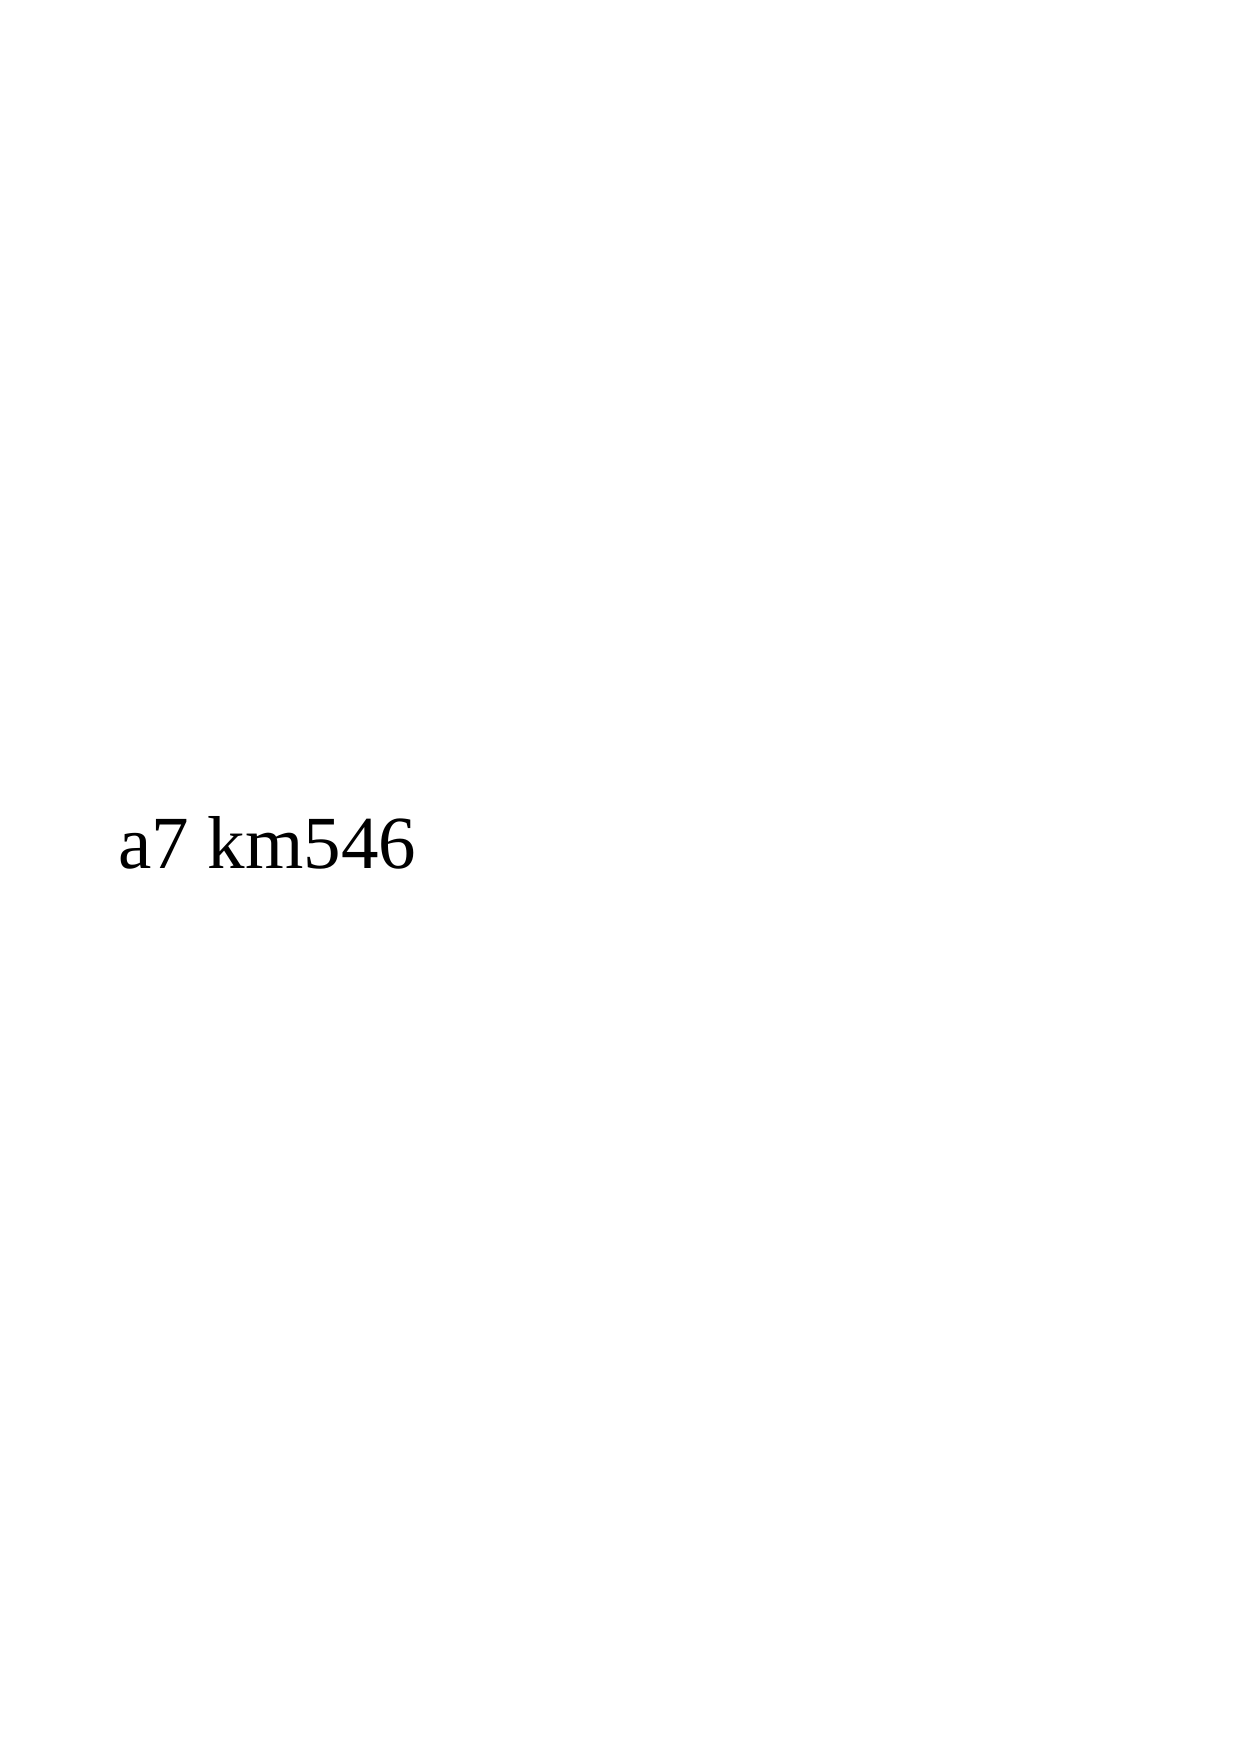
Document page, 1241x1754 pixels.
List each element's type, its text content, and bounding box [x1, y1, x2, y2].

text a7 km546 [118, 798, 1122, 884]
